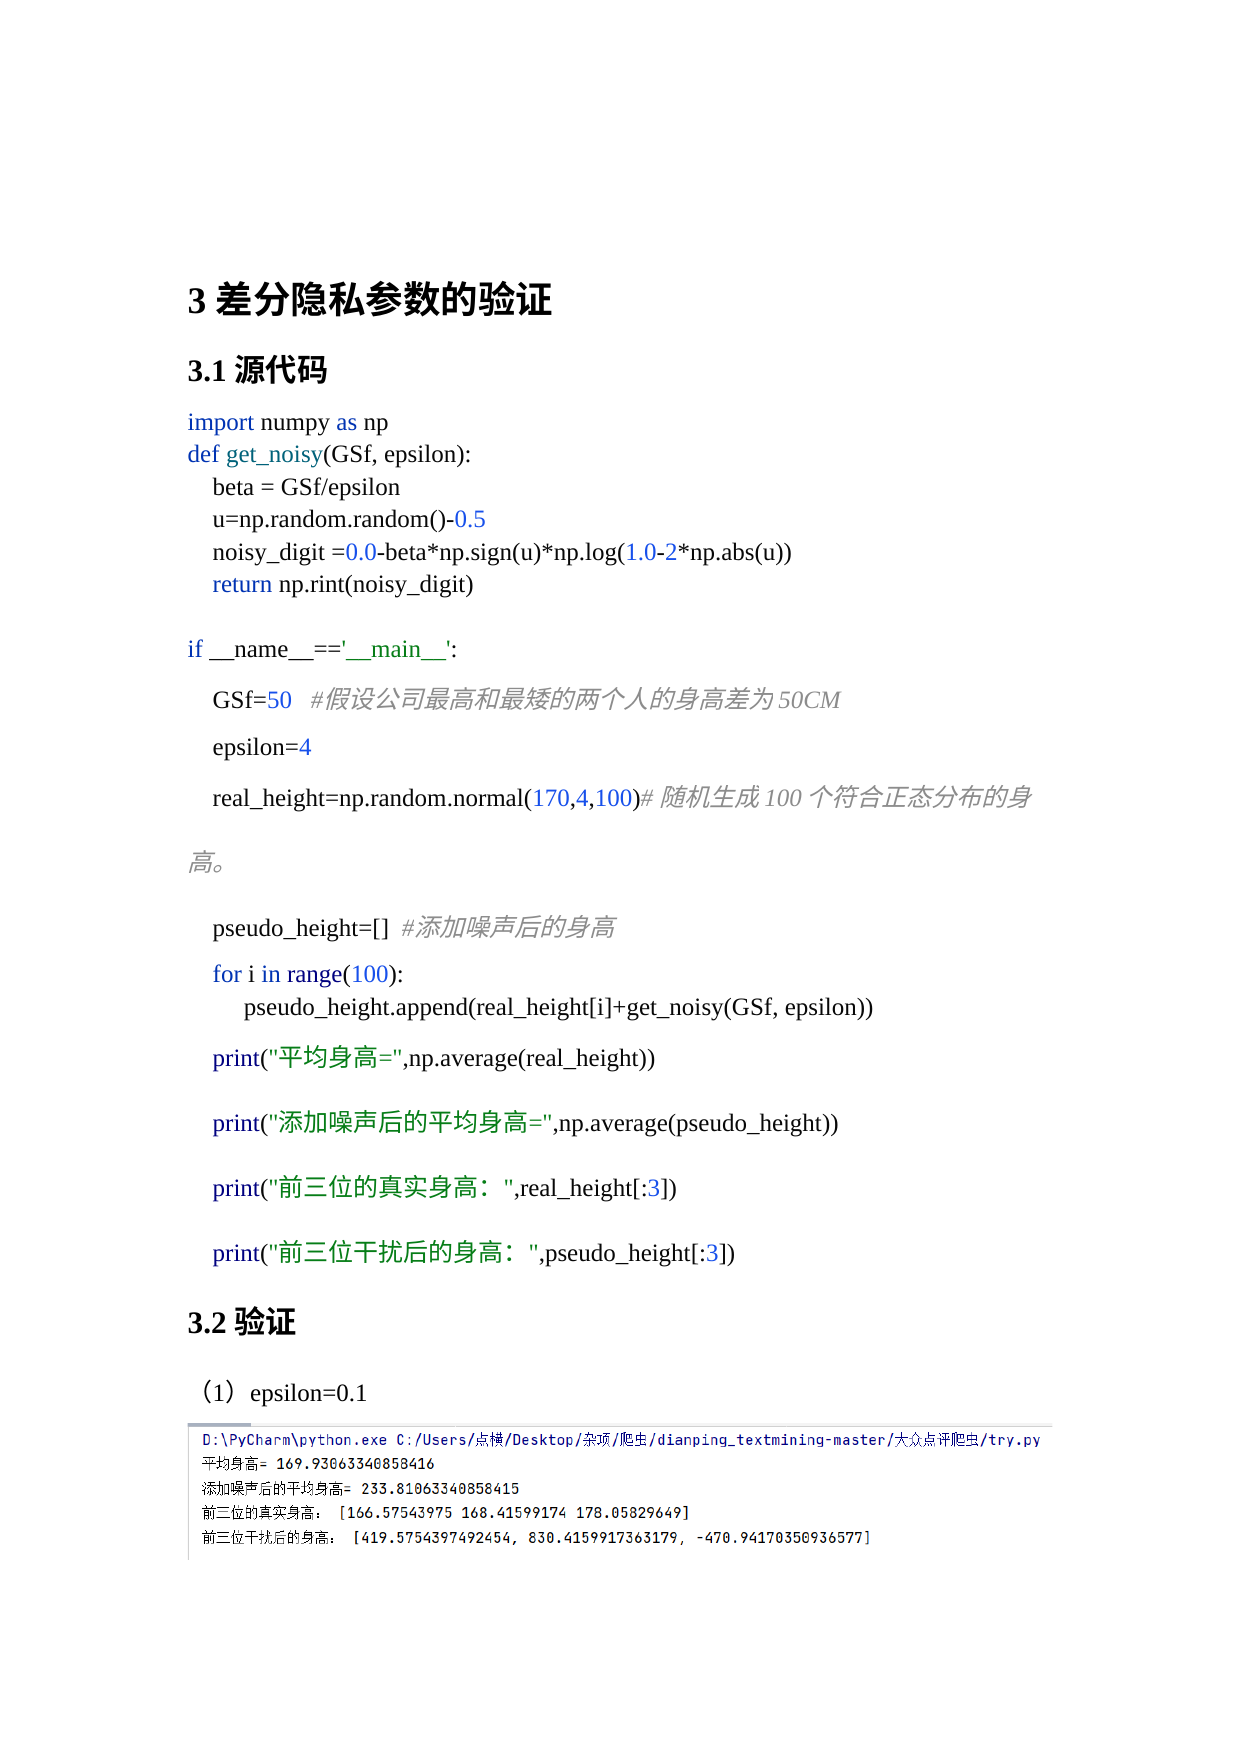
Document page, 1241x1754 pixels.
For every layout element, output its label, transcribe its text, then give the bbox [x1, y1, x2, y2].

subtitle 3 差分隐私参数的验证 [187, 265, 1053, 330]
subtitle 3.1 源代码 [187, 335, 1053, 400]
text （1）epsilon=0.1 [187, 1358, 1053, 1423]
subtitle 3.2 验证 [187, 1288, 1053, 1353]
picture [187, 1423, 1053, 1560]
text import numpy as np def get_noisy(GSf, epsilon): beta = GSf/epsilon u=np.random.random()-0.5 noisy_digit =0.0-beta*np.sign(u)*np.log(1.0-2*np.abs(u)) return np.rint(noisy_digit) if __name__=='__main__': GSf=50 #假设公司最高和最矮的两个人的身高差为50CM epsilon=4 real_height=np.random.normal(170,4,100)# 随机生成100个符合正态分布的身高。 pseudo_height=[] #添加噪声后的身高 for i in range(100): pseudo_height.append(real_height[i]+get_noisy(GSf, epsilon)) print("平均身高=",np.average(real_height)) print("添加噪声后的平均身高=",np.average(pseudo_height)) print("前三位的真实身高：",real_height[:3]) print("前三位干扰后的身高：",pseudo_height[:3]) [187, 405, 1053, 1283]
